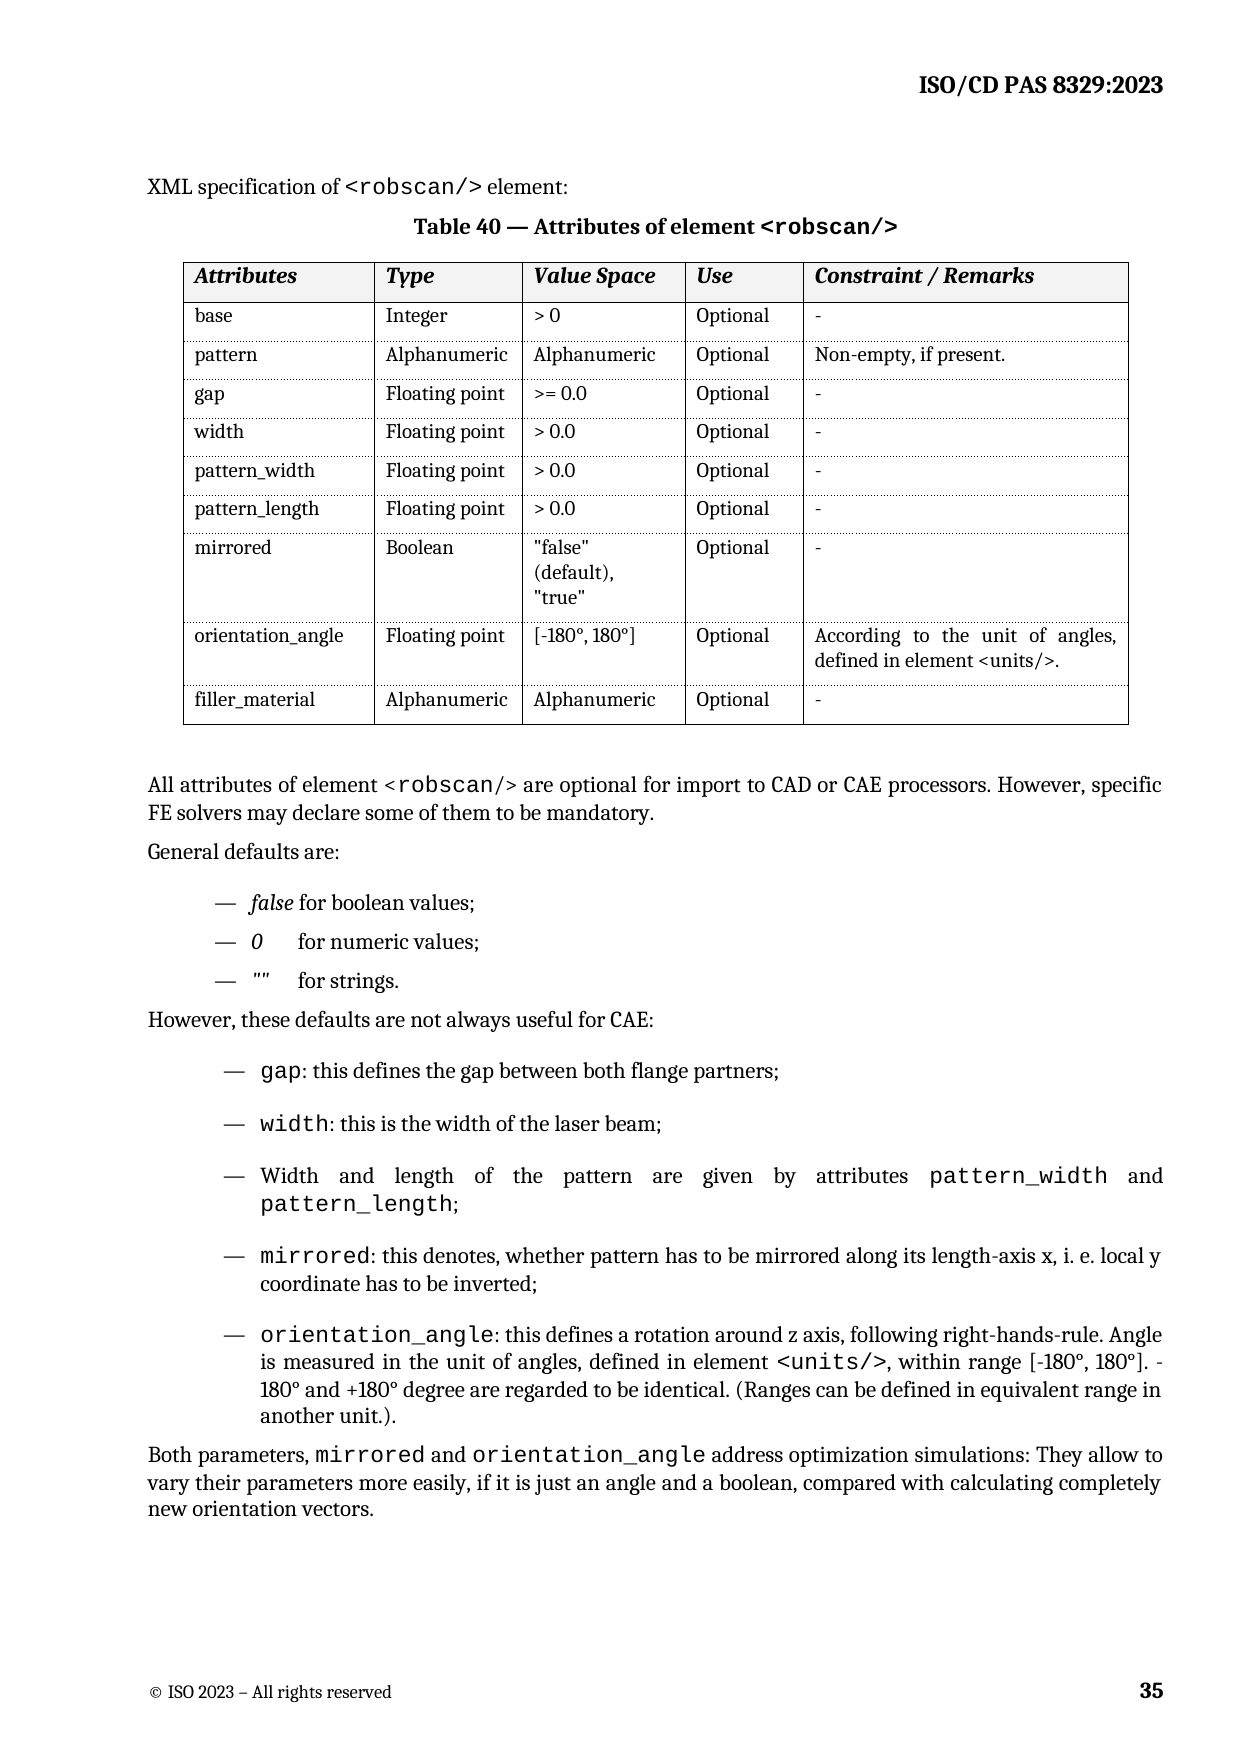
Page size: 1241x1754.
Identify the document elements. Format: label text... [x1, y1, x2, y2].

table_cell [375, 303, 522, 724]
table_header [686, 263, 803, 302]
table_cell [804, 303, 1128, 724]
text Both parameters, mirrored and orientation_angle address optimization simulations: They allow to vary their parameters more easily, if it is just an angle and a boolean, compared with calculating completely new orientation vectors. [148, 1442, 1163, 1522]
list Width and length of the pattern are given by attributes pattern_width and pattern_length; [223, 1163, 1163, 1218]
list "" for strings. [214, 968, 1163, 994]
list gap: this defines the gap between both flange partners; [223, 1058, 1163, 1085]
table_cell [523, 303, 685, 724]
text However, these defaults are not always useful for CAE: [148, 1006, 1163, 1033]
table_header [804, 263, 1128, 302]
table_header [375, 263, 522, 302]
list orientation_angle: this defines a rotation around z axis, following right-hands-rule. Angle is measured in the unit of angles, defined in element <units/>, within range [-180°, 180°]. -180° and +180° degree are regarded to be identical. (Ranges can be defined in equivalent range in another unit.). [223, 1322, 1163, 1429]
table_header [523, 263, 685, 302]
text Table 40 — Attributes of element <robscan/> [148, 214, 1163, 241]
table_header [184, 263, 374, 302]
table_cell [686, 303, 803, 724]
list false for boolean values; [214, 890, 1163, 916]
text XML specification of <robscan/> element: [148, 174, 1163, 201]
text All attributes of element <robscan/> are optional for import to CAD or CAE processors. However, specific FE solvers may declare some of them to be mandatory. [148, 772, 1163, 826]
list 0 for numeric values; [214, 929, 1163, 955]
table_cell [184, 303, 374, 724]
list mirrored: this denotes, whether pattern has to be mirrored along its length-axis x, i. e. local y coordinate has to be inverted; [223, 1243, 1163, 1297]
text General defaults are: [148, 838, 1163, 865]
list width: this is the width of the laser beam; [223, 1110, 1163, 1138]
